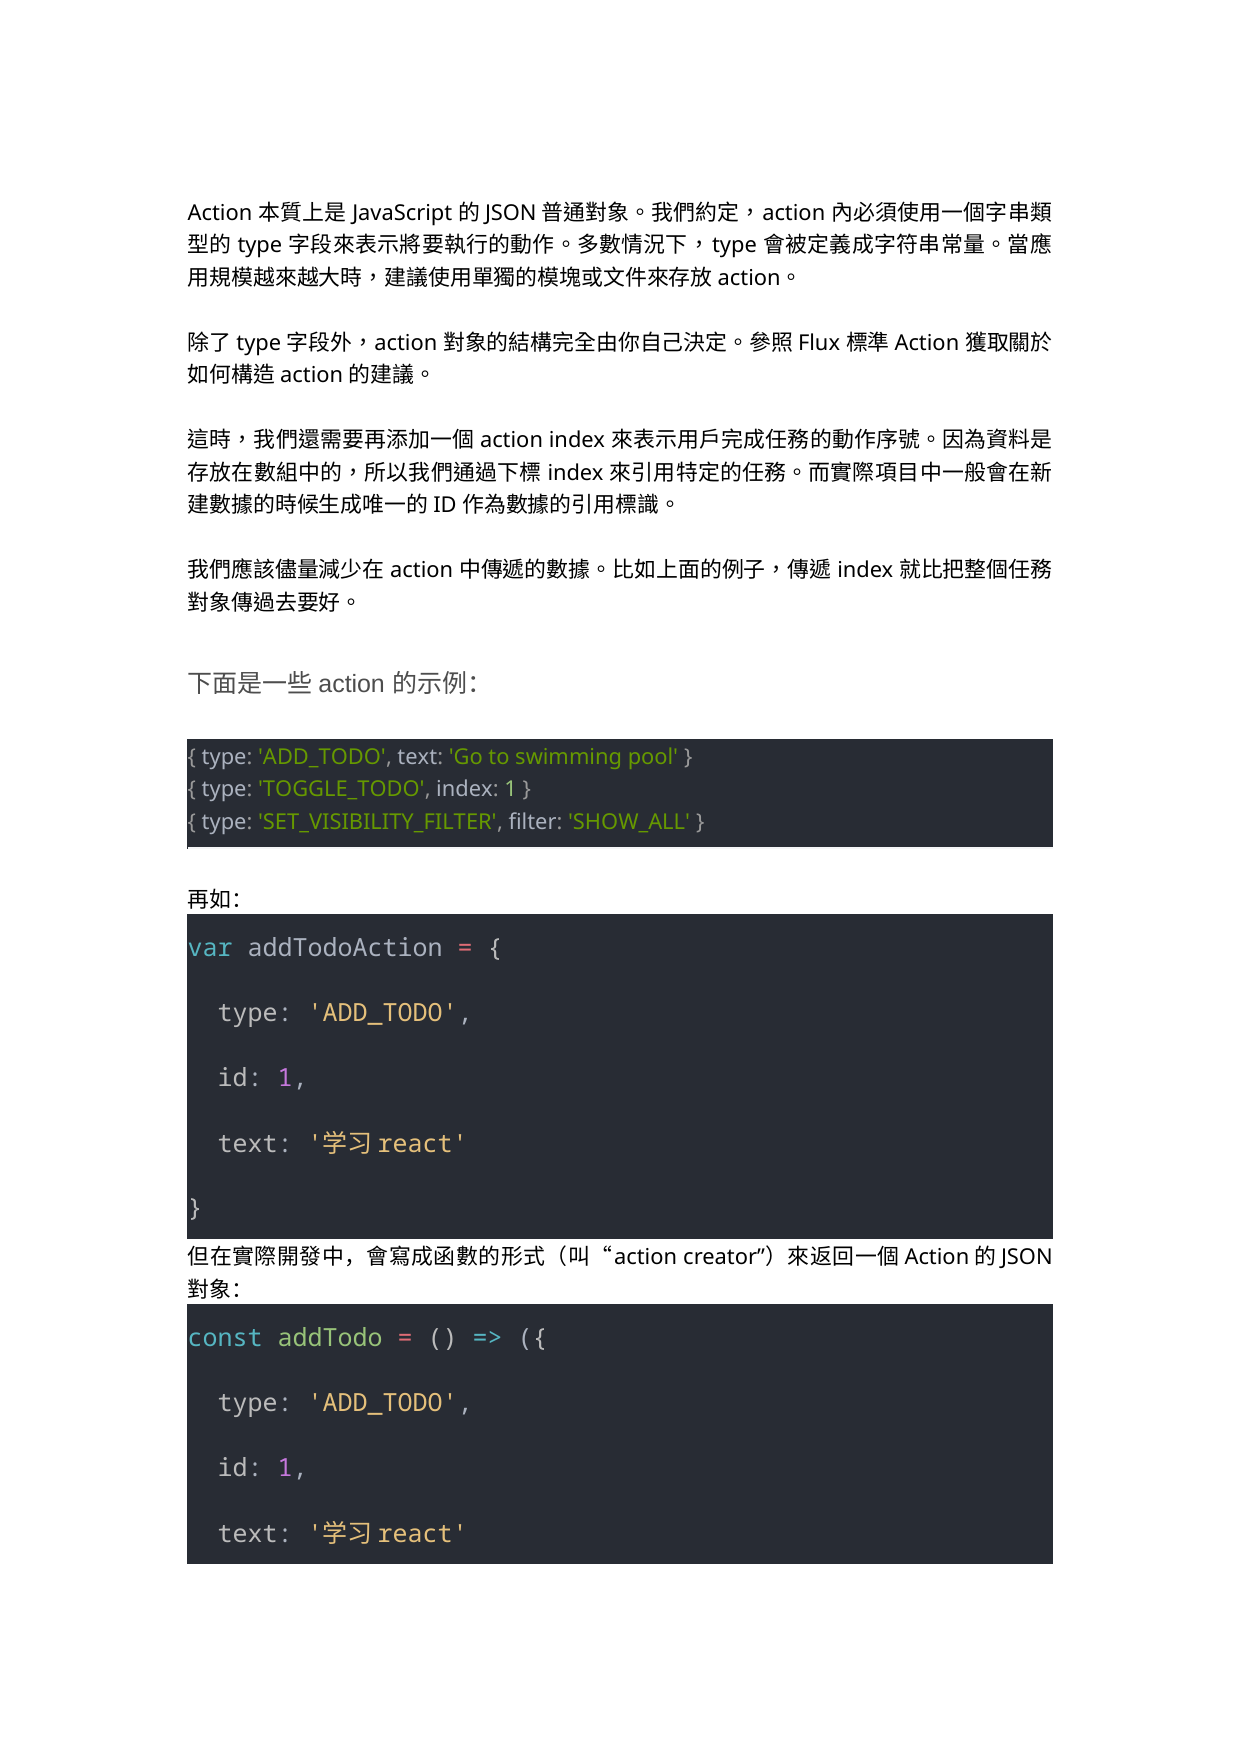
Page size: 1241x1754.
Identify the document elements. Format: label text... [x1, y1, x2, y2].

text 除了 type 字段外，action 對象的結構完全由你自己決定。參照 Flux 標準 Action 獲取關於如何構造 action 的建議。 [187, 324, 1053, 389]
text 這時，我們還需要再添加一個 action index 來表示用戶完成任務的動作序號。因為資料是存放在數組中的，所以我們通過下標 index 來引用特定的任務。而實際項目中一般會在新建數據的時候生成唯一的 ID 作為數據的引用標識。 [187, 422, 1053, 519]
text text: '学习react' [187, 1499, 1053, 1564]
text 再如： [187, 881, 1053, 914]
text const addTodo = () => ({ [187, 1304, 1053, 1369]
text { type: 'ADD_TODO', text: 'Go to swimming pool' } [187, 739, 1053, 772]
text type: 'ADD_TODO', [187, 1369, 1053, 1434]
text Action 本質上是 JavaScript 的JSON普通對象。我們約定，action 內必須使用一個字串類型的 type 字段來表示將要執行的動作。多數情況下，type 會被定義成字符串常量。當應用規模越來越大時，建議使用單獨的模塊或文件來存放 action。 [187, 194, 1053, 292]
text } [187, 1174, 1053, 1239]
text text: '学习react' [187, 1109, 1053, 1174]
text 我們應該儘量減少在 action 中傳遞的數據。比如上面的例子，傳遞 index 就比把整個任務對象傳過去要好。 [187, 552, 1053, 617]
text { type: 'TOGGLE_TODO', index: 1 } [187, 772, 1053, 804]
text 下面是一些 action 的示例： [187, 649, 1053, 714]
text id: 1, [187, 1434, 1053, 1499]
text id: 1, [187, 1044, 1053, 1109]
text 但在實際開發中，會寫成函數的形式（叫“action creator”）來返回一個Action的JSON對象： [187, 1239, 1053, 1304]
text type: 'ADD_TODO', [187, 979, 1053, 1044]
text var addTodoAction = { [187, 914, 1053, 979]
text { type: 'SET_VISIBILITY_FILTER', filter: 'SHOW_ALL' } [187, 804, 1053, 849]
